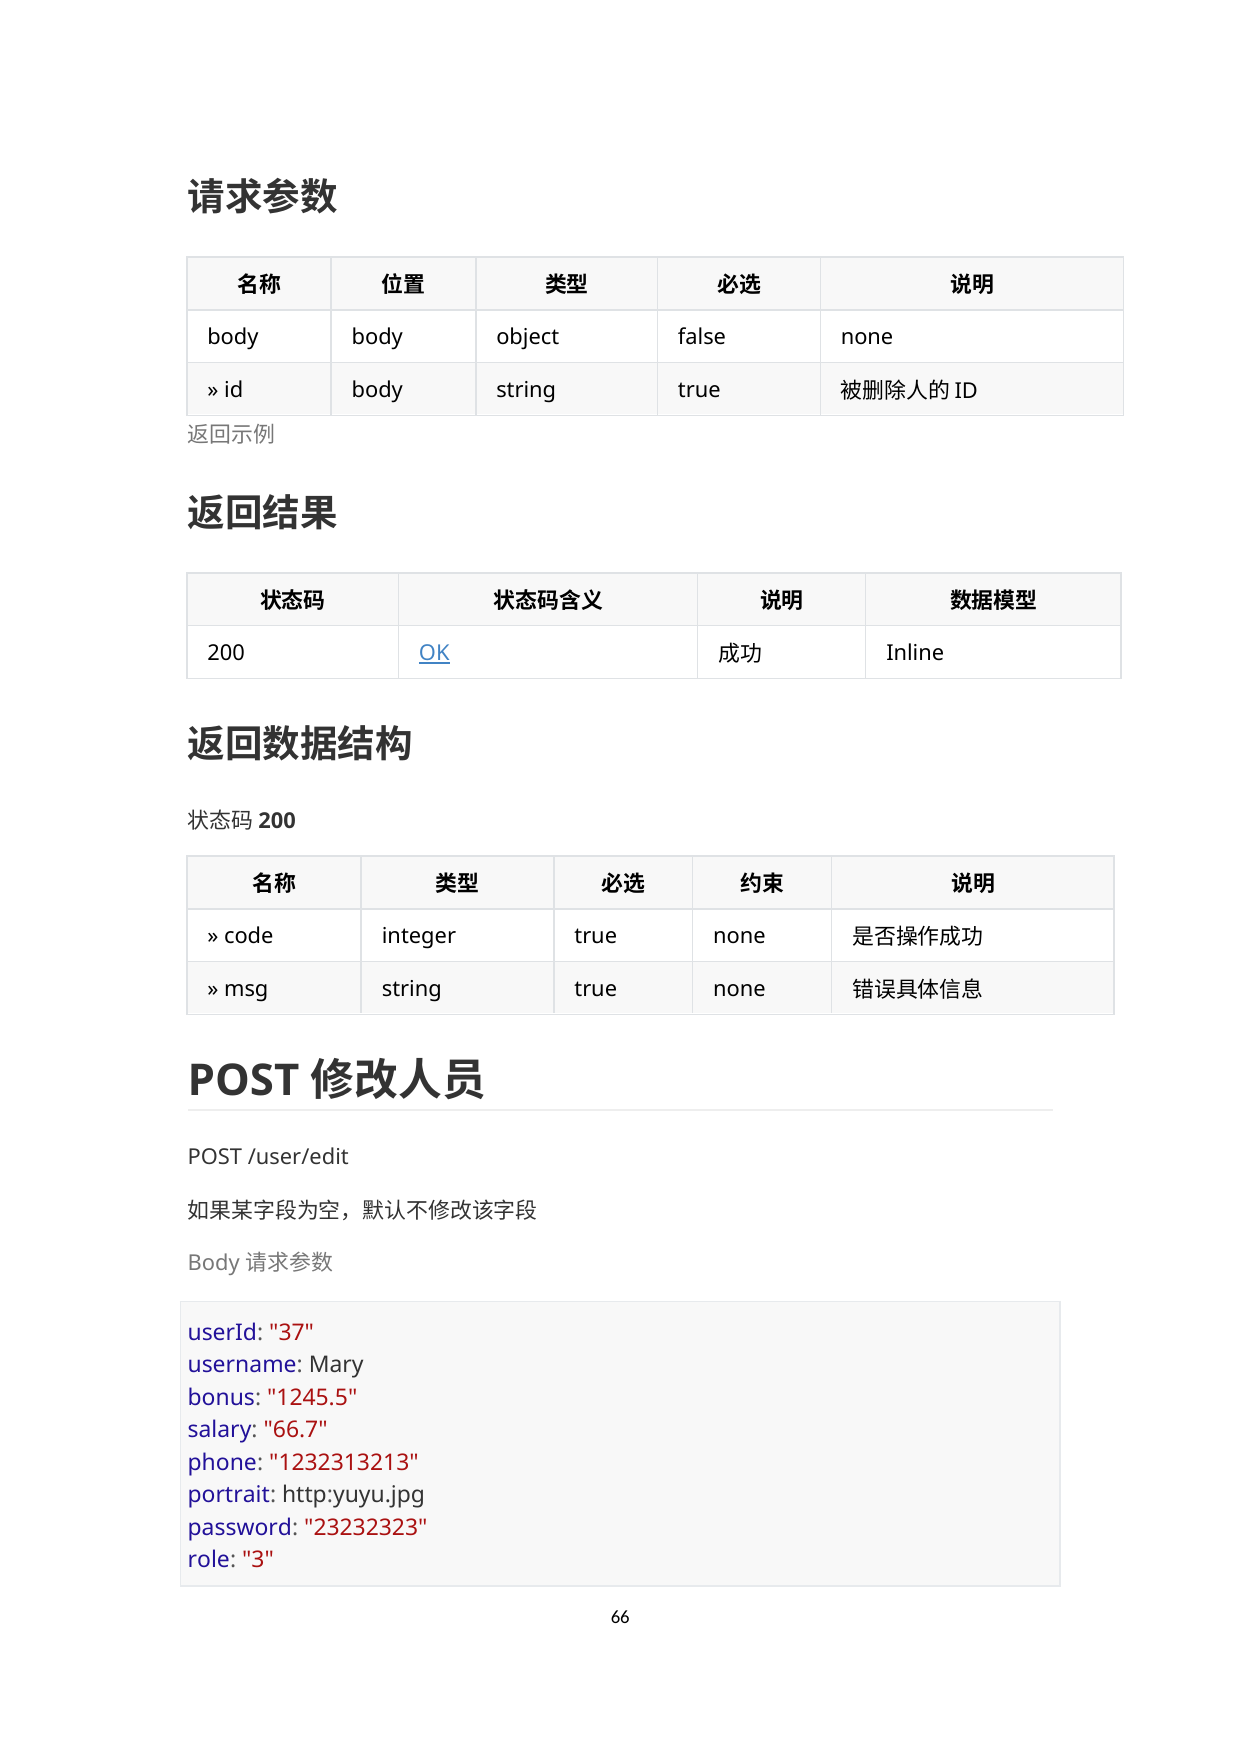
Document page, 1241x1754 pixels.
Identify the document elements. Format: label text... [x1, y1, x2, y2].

table_header 数据模型 [866, 574, 1120, 625]
table_header 状态码 [188, 574, 398, 625]
table_cell body [188, 311, 330, 362]
text 返回结果 [187, 478, 1053, 543]
text 状态码 200 [187, 802, 1053, 835]
table_header 位置 [332, 258, 475, 309]
table_cell integer [362, 910, 553, 961]
text Body 请求参数 [187, 1245, 1053, 1277]
table_cell string [477, 363, 657, 414]
table_cell Inline [866, 626, 1120, 678]
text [181, 1302, 1059, 1585]
table_header 状态码含义 [399, 574, 697, 625]
table_header 说明 [821, 258, 1123, 309]
table_header 必选 [555, 857, 692, 908]
table_cell » msg [188, 962, 360, 1013]
table_header 名称 [188, 258, 330, 309]
table_cell true [555, 910, 692, 961]
text POST 修改人员 [187, 1044, 1053, 1111]
table_header 说明 [832, 857, 1113, 908]
table_cell false [658, 311, 820, 362]
text 返回示例 [187, 416, 1053, 449]
table_cell string [362, 962, 553, 1013]
table_header 必选 [658, 258, 820, 309]
text 返回数据结构 [187, 708, 1053, 773]
text 如果某字段为空，默认不修改该字段 [187, 1192, 1053, 1225]
table_cell 200 [188, 626, 398, 678]
text 请求参数 [187, 162, 1053, 227]
table_cell none [693, 962, 831, 1013]
table_cell object [477, 311, 657, 362]
table_cell 成功 [698, 626, 865, 678]
text POST /user/edit [187, 1140, 1053, 1172]
table_cell 被删除人的ID [821, 363, 1123, 414]
table_header 约束 [693, 857, 831, 908]
table_cell true [658, 363, 820, 414]
table_cell 是否操作成功 [832, 910, 1113, 961]
table_header 名称 [188, 857, 360, 908]
table_cell » id [188, 363, 330, 414]
table_cell body [332, 311, 475, 362]
table_cell » code [188, 910, 360, 961]
table_cell none [693, 910, 831, 961]
table_header 类型 [362, 857, 553, 908]
table_header 说明 [698, 574, 865, 625]
table_cell 错误具体信息 [832, 962, 1113, 1013]
table_cell body [332, 363, 475, 414]
table_cell none [821, 311, 1123, 362]
table_cell true [555, 962, 692, 1013]
table_cell OK [399, 626, 697, 678]
table_header 类型 [477, 258, 657, 309]
